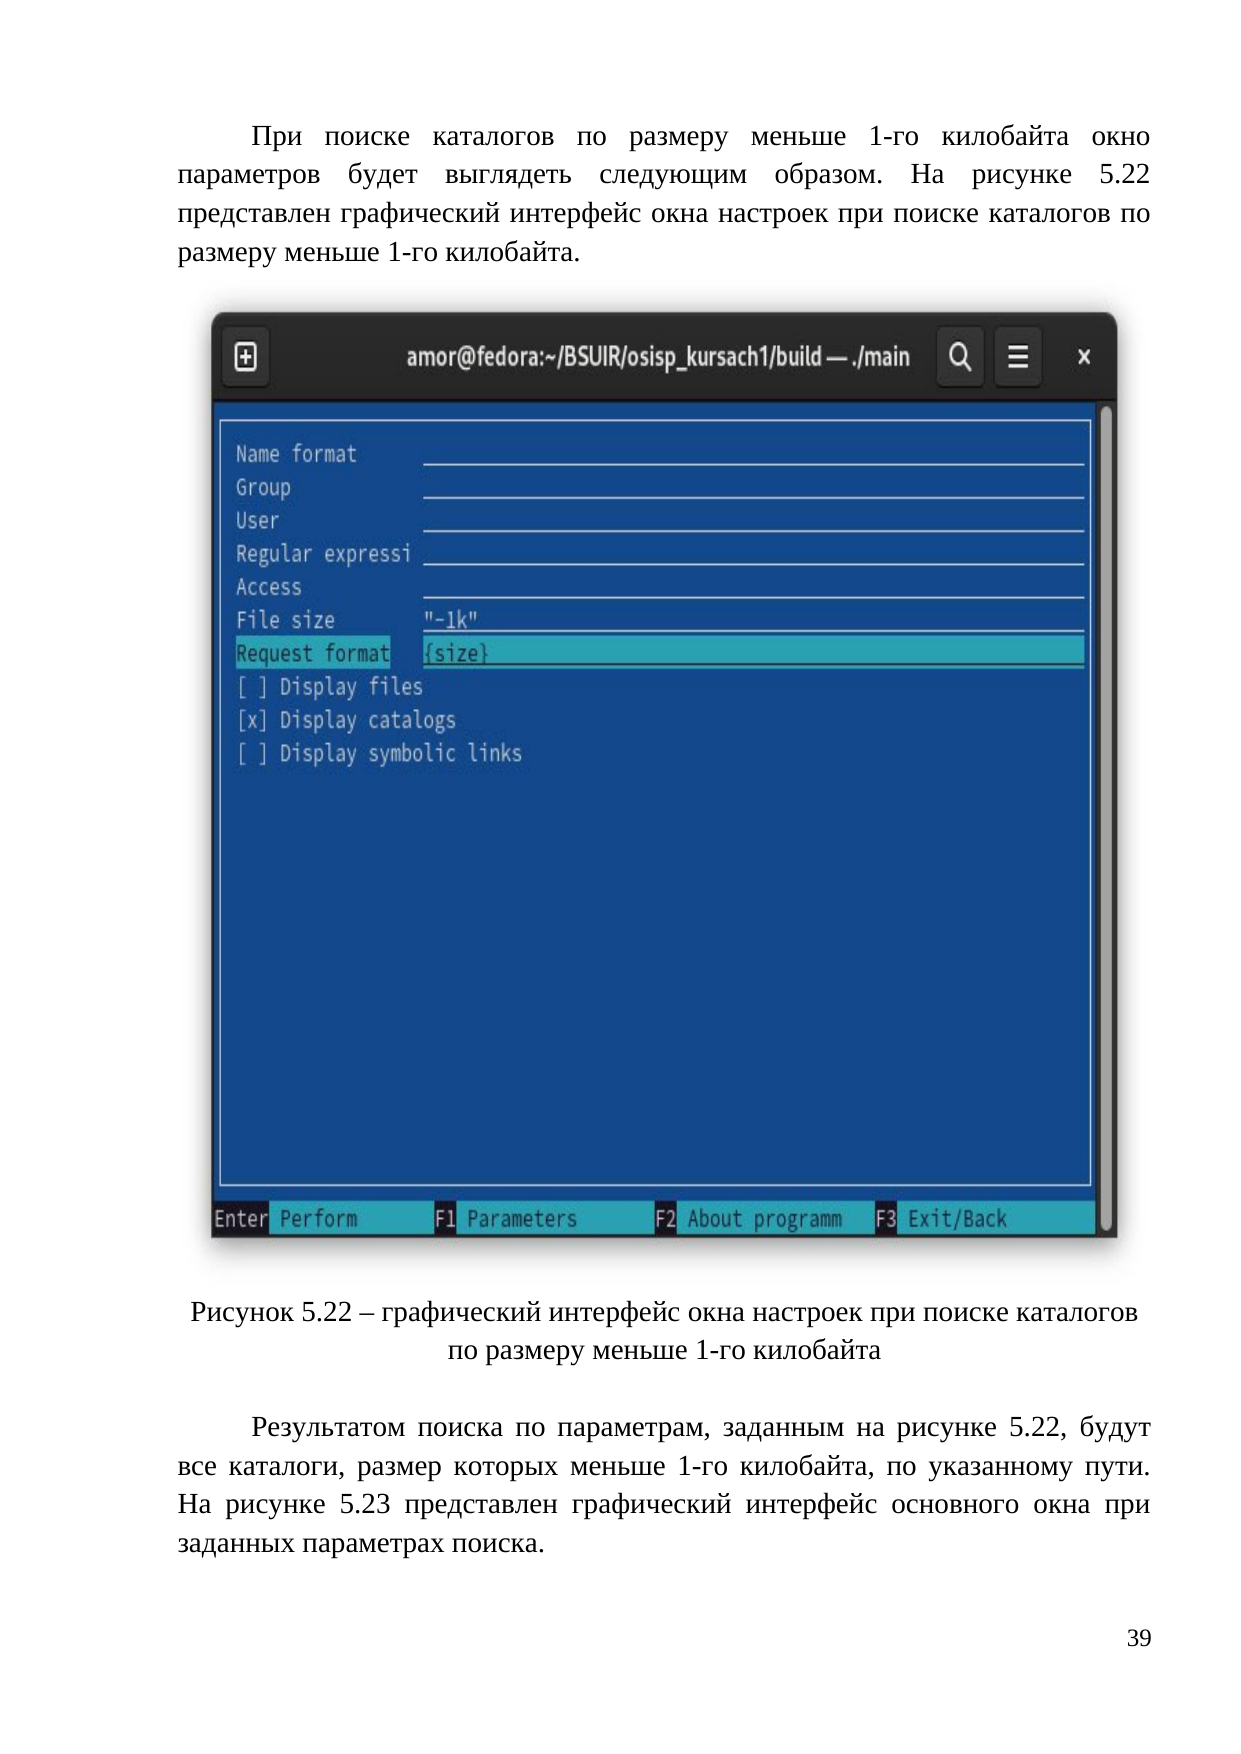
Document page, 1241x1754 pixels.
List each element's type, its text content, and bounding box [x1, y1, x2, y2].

text При поиске каталогов по размеру меньше 1-го килобайта окно параметров будет выглядеть следующим образом. На рисунке 5.22 представлен графический интерфейс окна настроек при поиске каталогов по размеру меньше 1-го килобайта. [177, 118, 1152, 267]
text Результатом поиска по параметрам, заданным на рисунке 5.22, будут все каталоги, размер которых меньше 1-го килобайта, по указанному пути. На рисунке 5.23 представлен графический интерфейс основного окна при заданных параметрах поиска. [177, 1409, 1152, 1558]
picture [177, 272, 1152, 1290]
text Рисунок 5.22 – графический интерфейс окна настроек при поиске каталогов по размеру меньше 1-го килобайта [177, 1294, 1152, 1366]
